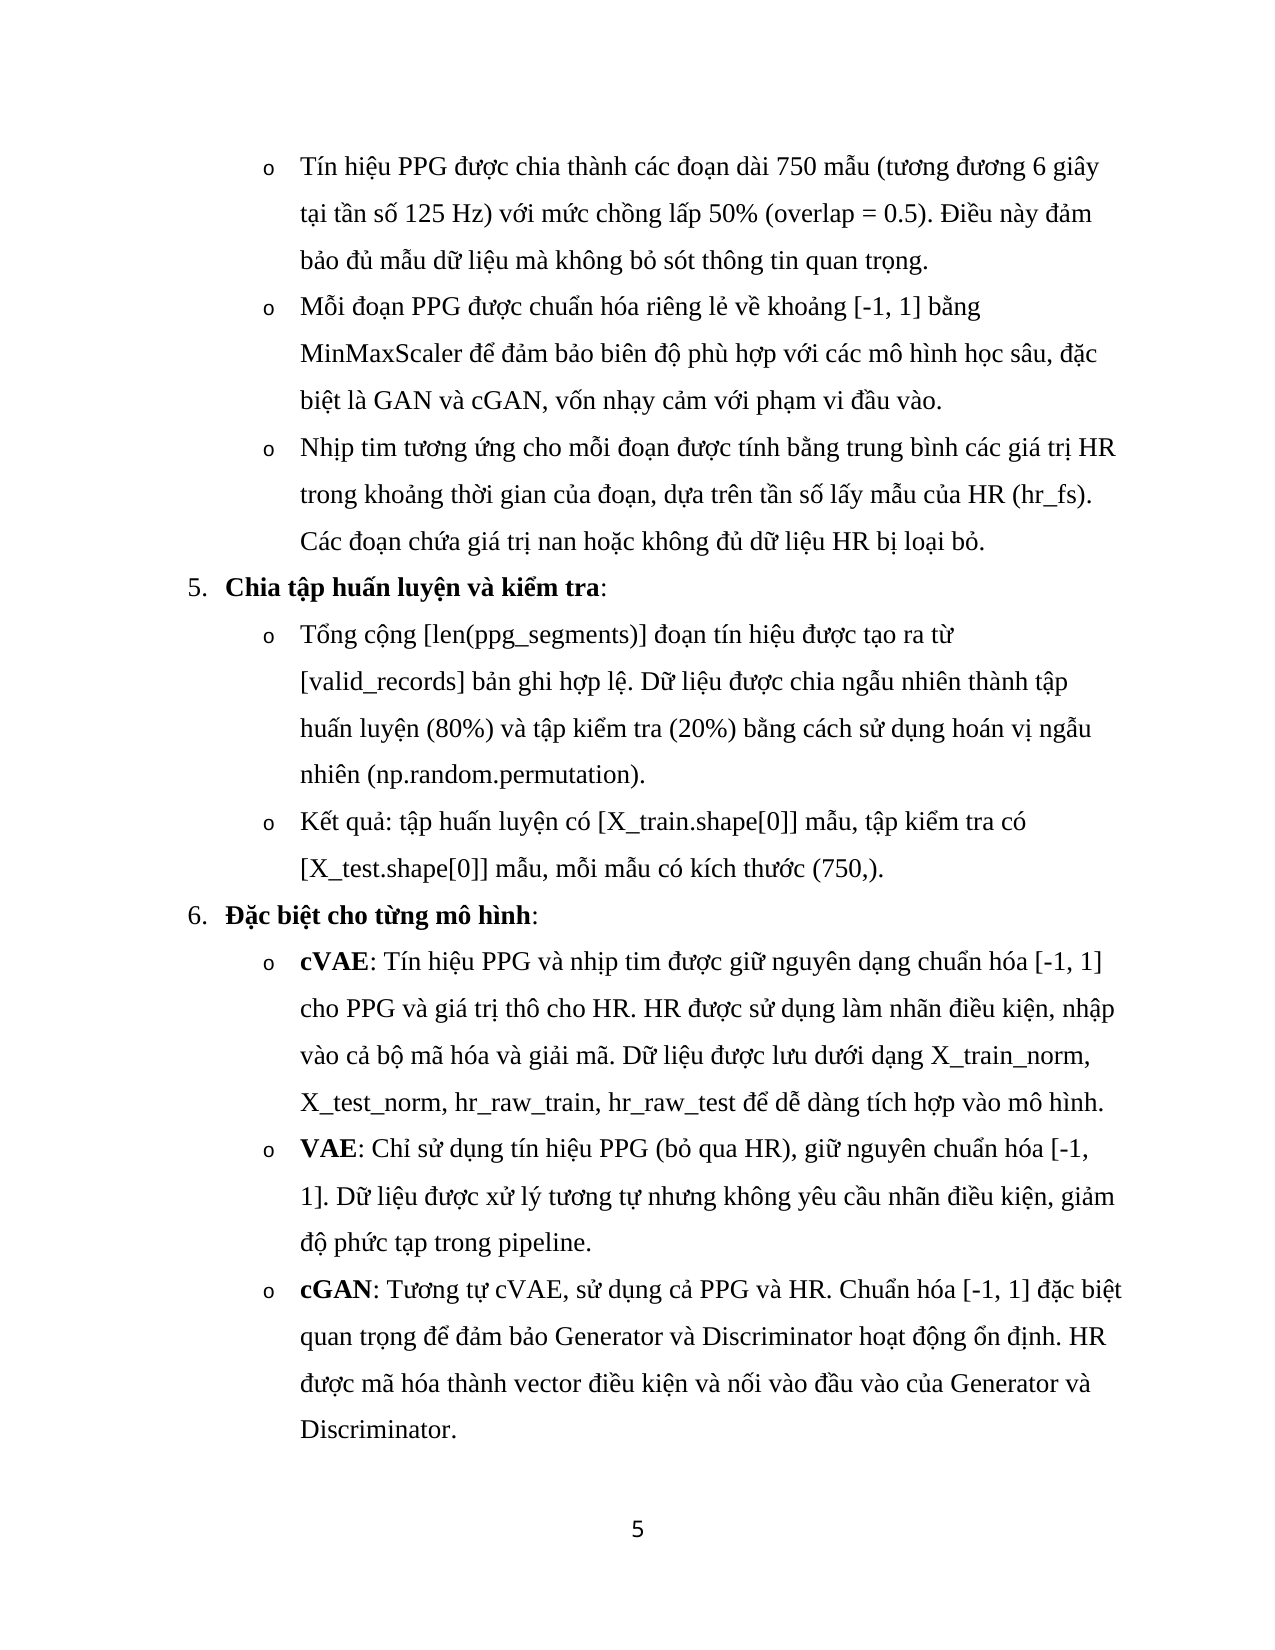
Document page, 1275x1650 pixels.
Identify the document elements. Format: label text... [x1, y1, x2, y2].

list Kết quả: tập huấn luyện có [X_train.shape[0]] mẫu, tập kiểm tra có [X_test.shape[0]] mẫu, mỗi mẫu có kích thước (750,). [262, 805, 1125, 883]
list Tín hiệu PPG được chia thành các đoạn dài 750 mẫu (tương đương 6 giây tại tần số 125 Hz) với mức chồng lấp 50% (overlap = 0.5). Điều này đảm bảo đủ mẫu dữ liệu mà không bỏ sót thông tin quan trọng. [262, 150, 1125, 275]
list Mỗi đoạn PPG được chuẩn hóa riêng lẻ về khoảng [-1, 1] bằng MinMaxScaler để đảm bảo biên độ phù hợp với các mô hình học sâu, đặc biệt là GAN và cGAN, vốn nhạy cảm với phạm vi đầu vào. [262, 290, 1125, 415]
list VAE: Chỉ sử dụng tín hiệu PPG (bỏ qua HR), giữ nguyên chuẩn hóa [-1, 1]. Dữ liệu được xử lý tương tự nhưng không yêu cầu nhãn điều kiện, giảm độ phức tạp trong pipeline. [262, 1132, 1125, 1257]
list cGAN: Tương tự cVAE, sử dụng cả PPG và HR. Chuẩn hóa [-1, 1] đặc biệt quan trọng để đảm bảo Generator và Discriminator hoạt động ổn định. HR được mã hóa thành vector điều kiện và nối vào đầu vào của Generator và Discriminator. [262, 1273, 1125, 1444]
list Nhịp tim tương ứng cho mỗi đoạn được tính bằng trung bình các giá trị HR trong khoảng thời gian của đoạn, dựa trên tần số lấy mẫu của HR (hr_fs). Các đoạn chứa giá trị nan hoặc không đủ dữ liệu HR bị loại bỏ. [262, 431, 1125, 556]
list Tổng cộng [len(ppg_segments)] đoạn tín hiệu được tạo ra từ [valid_records] bản ghi hợp lệ. Dữ liệu được chia ngẫu nhiên thành tập huấn luyện (80%) và tập kiểm tra (20%) bằng cách sử dụng hoán vị ngẫu nhiên (np.random.permutation). [262, 618, 1125, 789]
list Đặc biệt cho từng mô hình: [187, 899, 1125, 930]
list Chia tập huấn luyện và kiểm tra: [187, 571, 1125, 602]
list cVAE: Tín hiệu PPG và nhịp tim được giữ nguyên dạng chuẩn hóa [-1, 1] cho PPG và giá trị thô cho HR. HR được sử dụng làm nhãn điều kiện, nhập vào cả bộ mã hóa và giải mã. Dữ liệu được lưu dưới dạng X_train_norm, X_test_norm, hr_raw_train, hr_raw_test để dễ dàng tích hợp vào mô hình. [262, 945, 1125, 1117]
